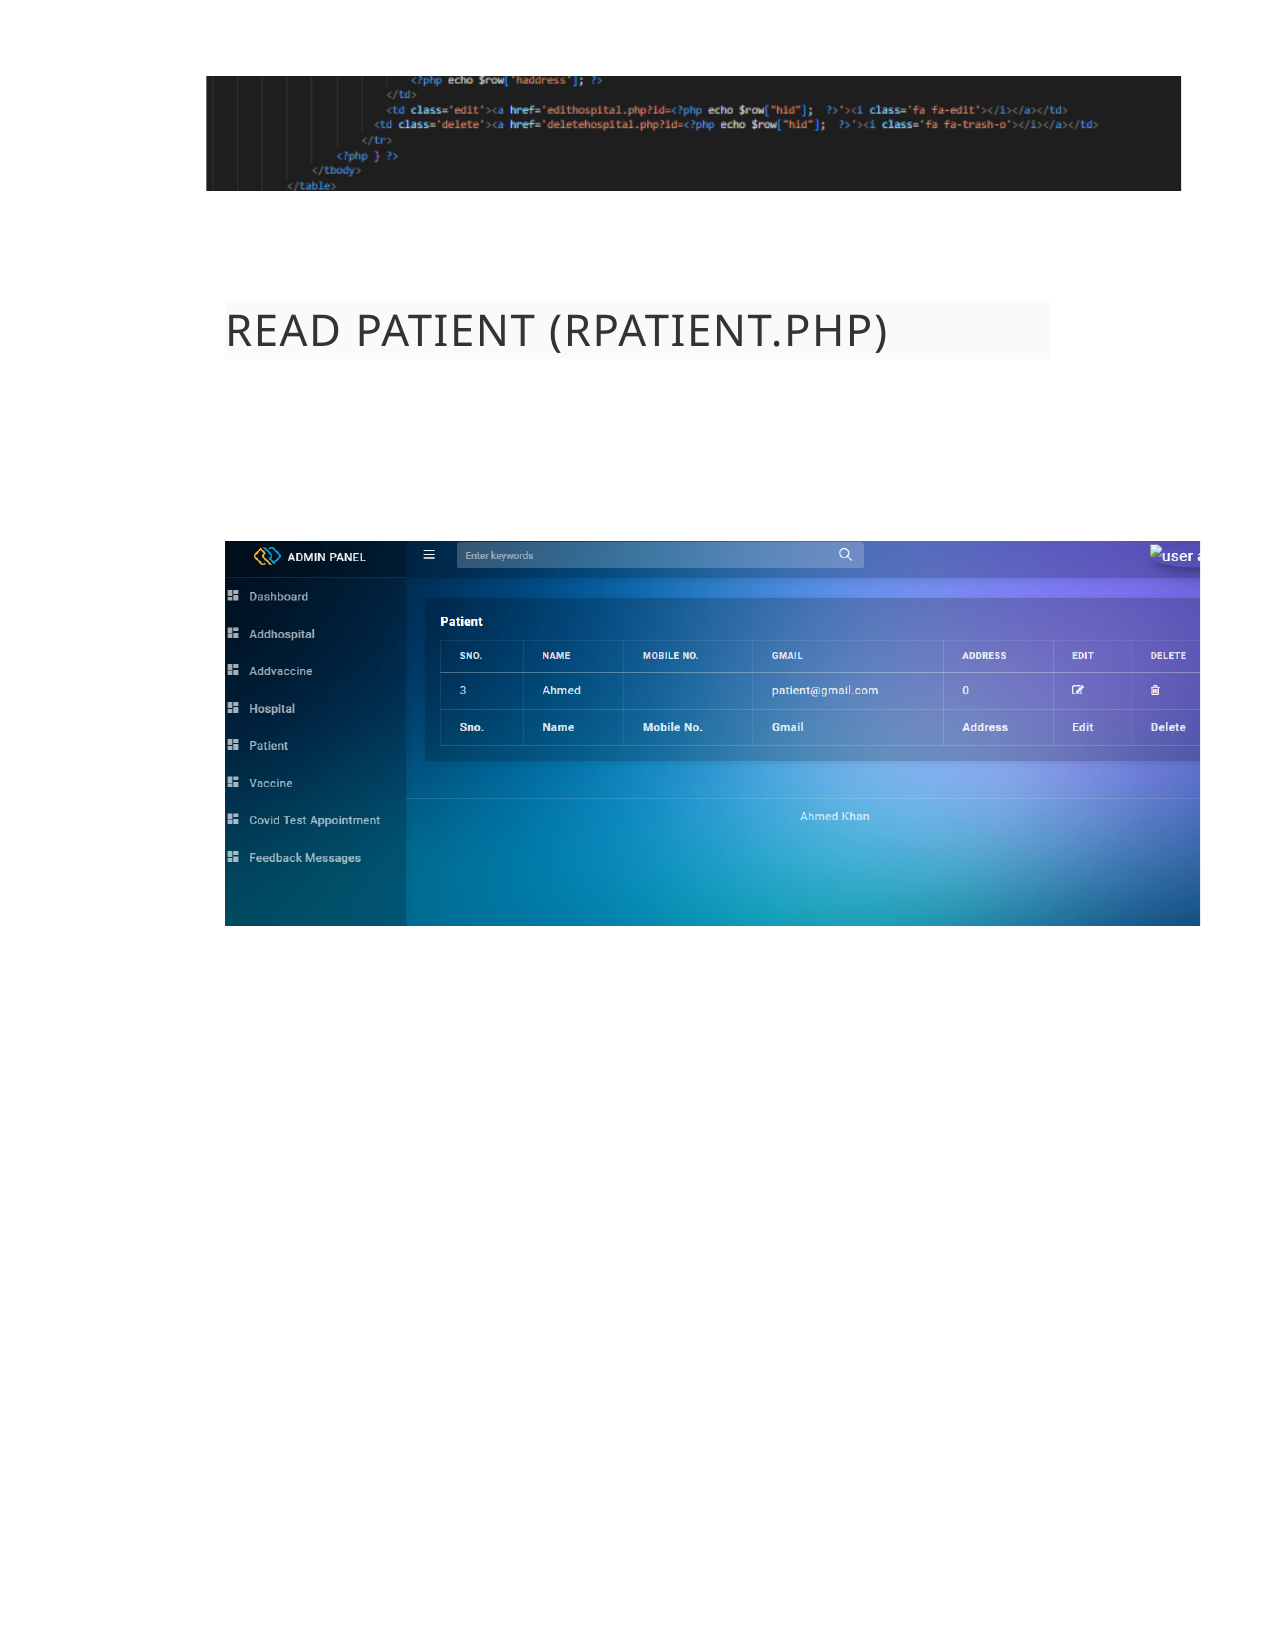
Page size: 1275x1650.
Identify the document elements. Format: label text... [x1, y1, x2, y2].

picture [406, 750, 414, 757]
subtitle Read Patient (RPATIENT.PHP) [225, 300, 1050, 359]
picture [228, 857, 238, 861]
picture [479, 740, 488, 747]
picture [257, 857, 271, 861]
picture [225, 541, 1200, 926]
picture [336, 857, 360, 863]
picture [317, 857, 327, 861]
picture [228, 852, 238, 856]
picture [206, 76, 1182, 191]
picture [439, 756, 446, 763]
